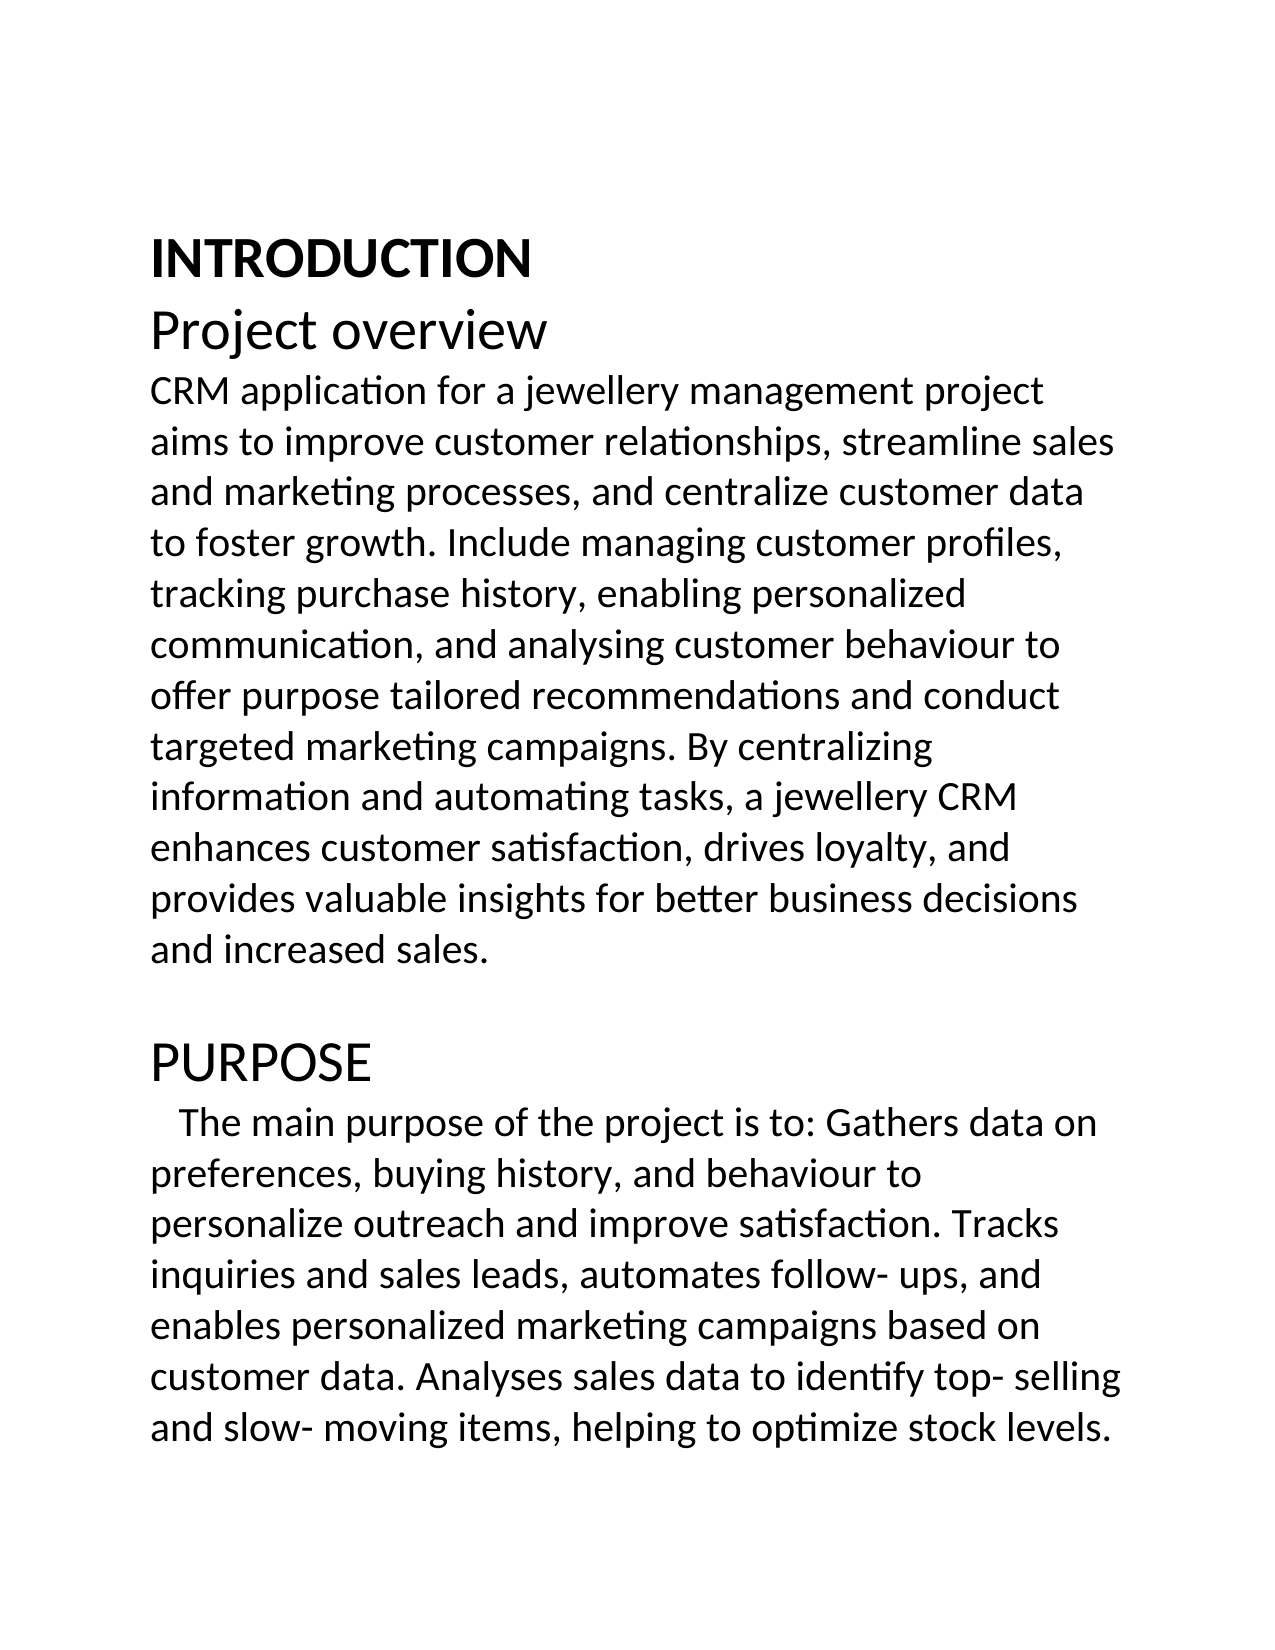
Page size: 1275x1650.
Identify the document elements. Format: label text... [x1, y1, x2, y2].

text CRM application for a jewellery management project aims to improve customer relationships, streamline sales and marketing processes, and centralize customer data to foster growth. Include managing customer profiles, tracking purchase history, enabling personalized communication, and analysing customer behaviour to offer purpose tailored recommendations and conduct targeted marketing campaigns. By centralizing information and automating tasks, a jewellery CRM enhances customer satisfaction, drives loyalty, and provides valuable insights for better business decisions and increased sales. [150, 364, 1125, 974]
text PURPOSE [150, 1024, 1125, 1096]
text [150, 1096, 1125, 1452]
text Project overview [150, 292, 1125, 364]
text INTRODUCTION [150, 221, 1125, 292]
